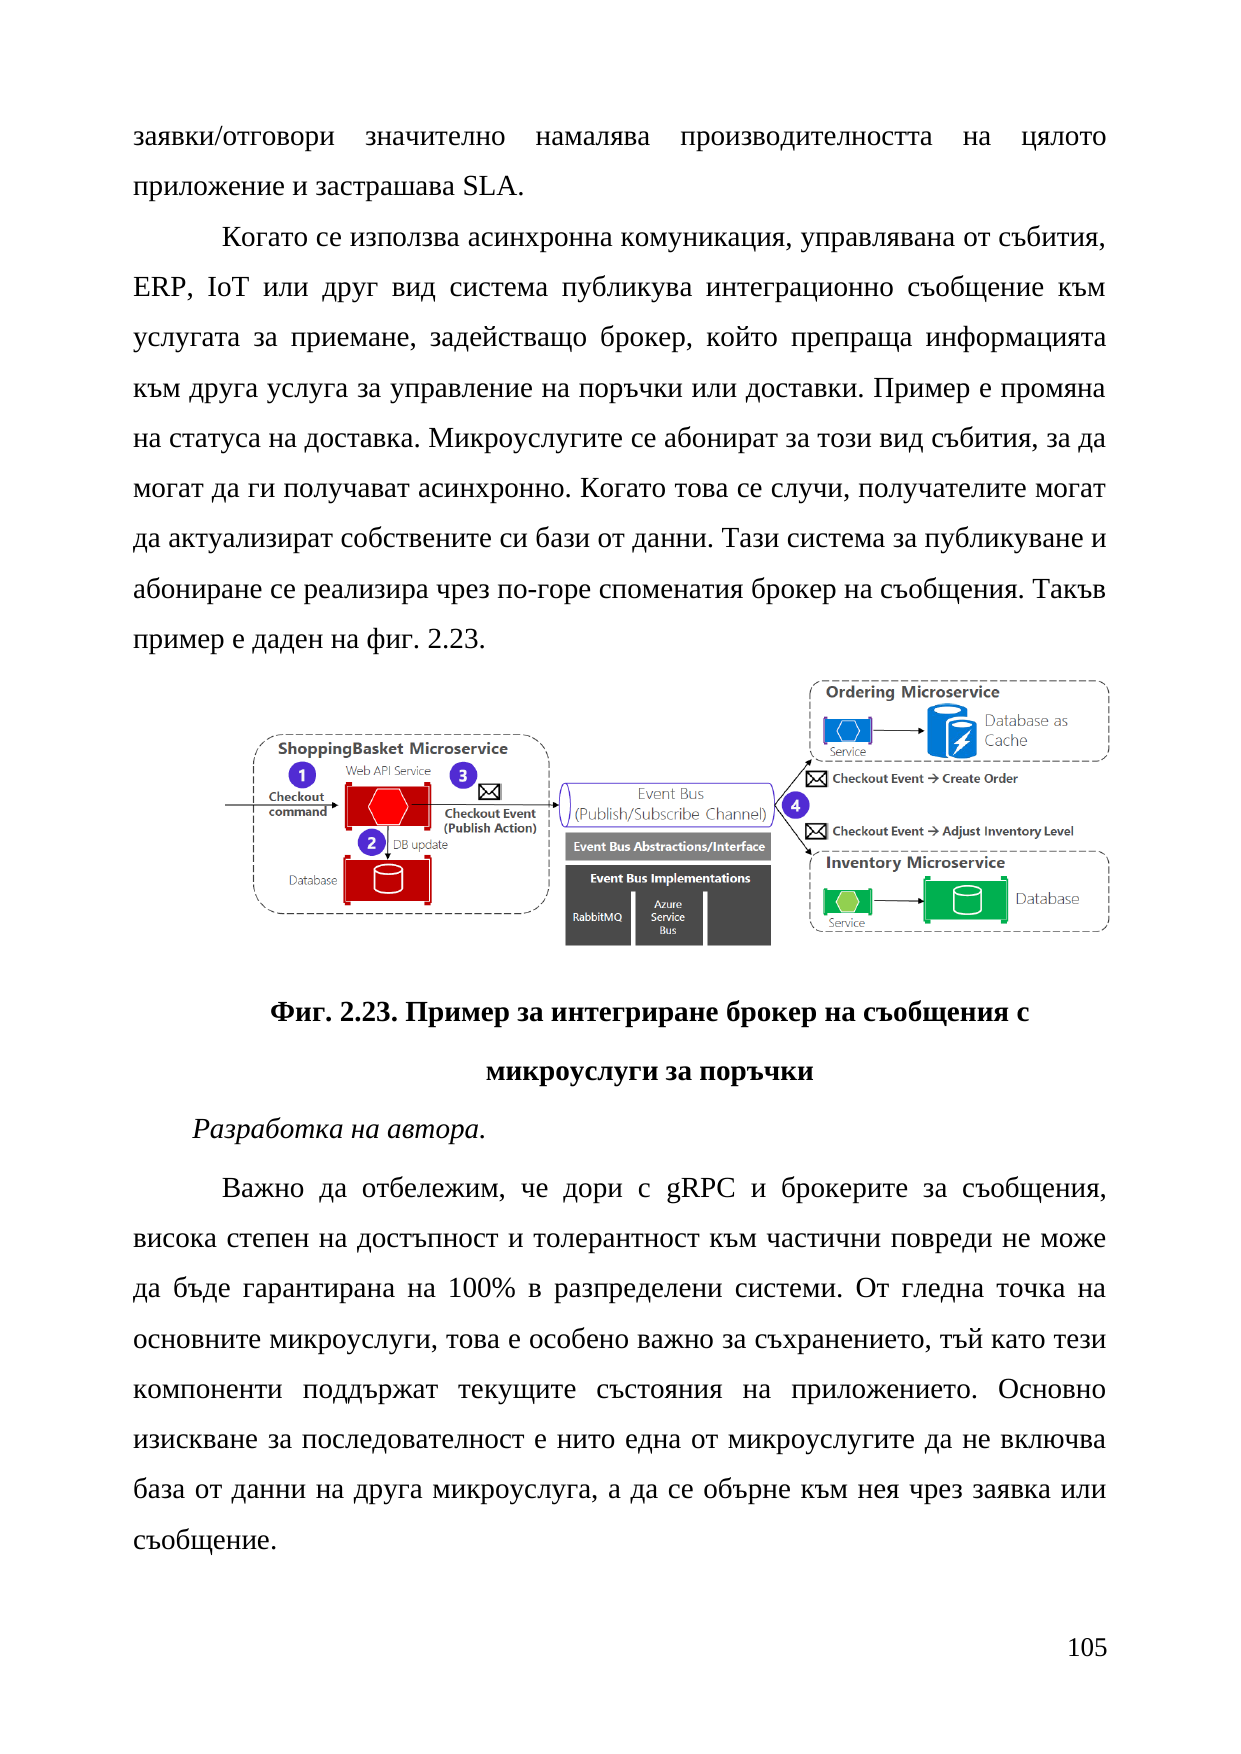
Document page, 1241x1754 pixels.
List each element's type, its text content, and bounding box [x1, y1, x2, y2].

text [133, 118, 1107, 202]
title микроуслуги за поръчки [133, 1053, 1107, 1086]
text Важно да отбележим, че дори с gRPC и брокерите за съобщения, висока степен на достъпност и толерантност към частични повреди не може да бъде гарантирана на 100% в разпределени системи. От гледна точка на основните микроуслуги, това е особено важно за съхранението, тъй като тези компоненти поддържат текущите състояния на приложението. Основно изискване за последователност е нито една от микроуслугите да не включва база от данни на друга микроуслуга, а да се обърне към нея чрез заявка или съобщение. [133, 1170, 1107, 1556]
title Фиг. 2.23. Пример за интегриране брокер на съобщения с [133, 994, 1107, 1028]
text Когато се използва асинхронна комуникация, управлявана от събития, ERP, IoT или друг вид система публикува интеграционно съобщение към услугата за приемане, задействащо брокер, който препраща информацията към друга услуга за управление на поръчки или доставки. Пример е промяна на статуса на доставка. Микроуслугите се абонират за този вид събития, за да могат да ги получават асинхронно. Когато това се случи, получателите могат да актуализират собствените си бази от данни. Тази система за публикуване и абониране се реализира чрез по-горе споменатия брокер на съобщения. Такъв пример е даден на фиг. 2.23. [133, 219, 1107, 655]
title Разработка на автора. [133, 1111, 1107, 1145]
